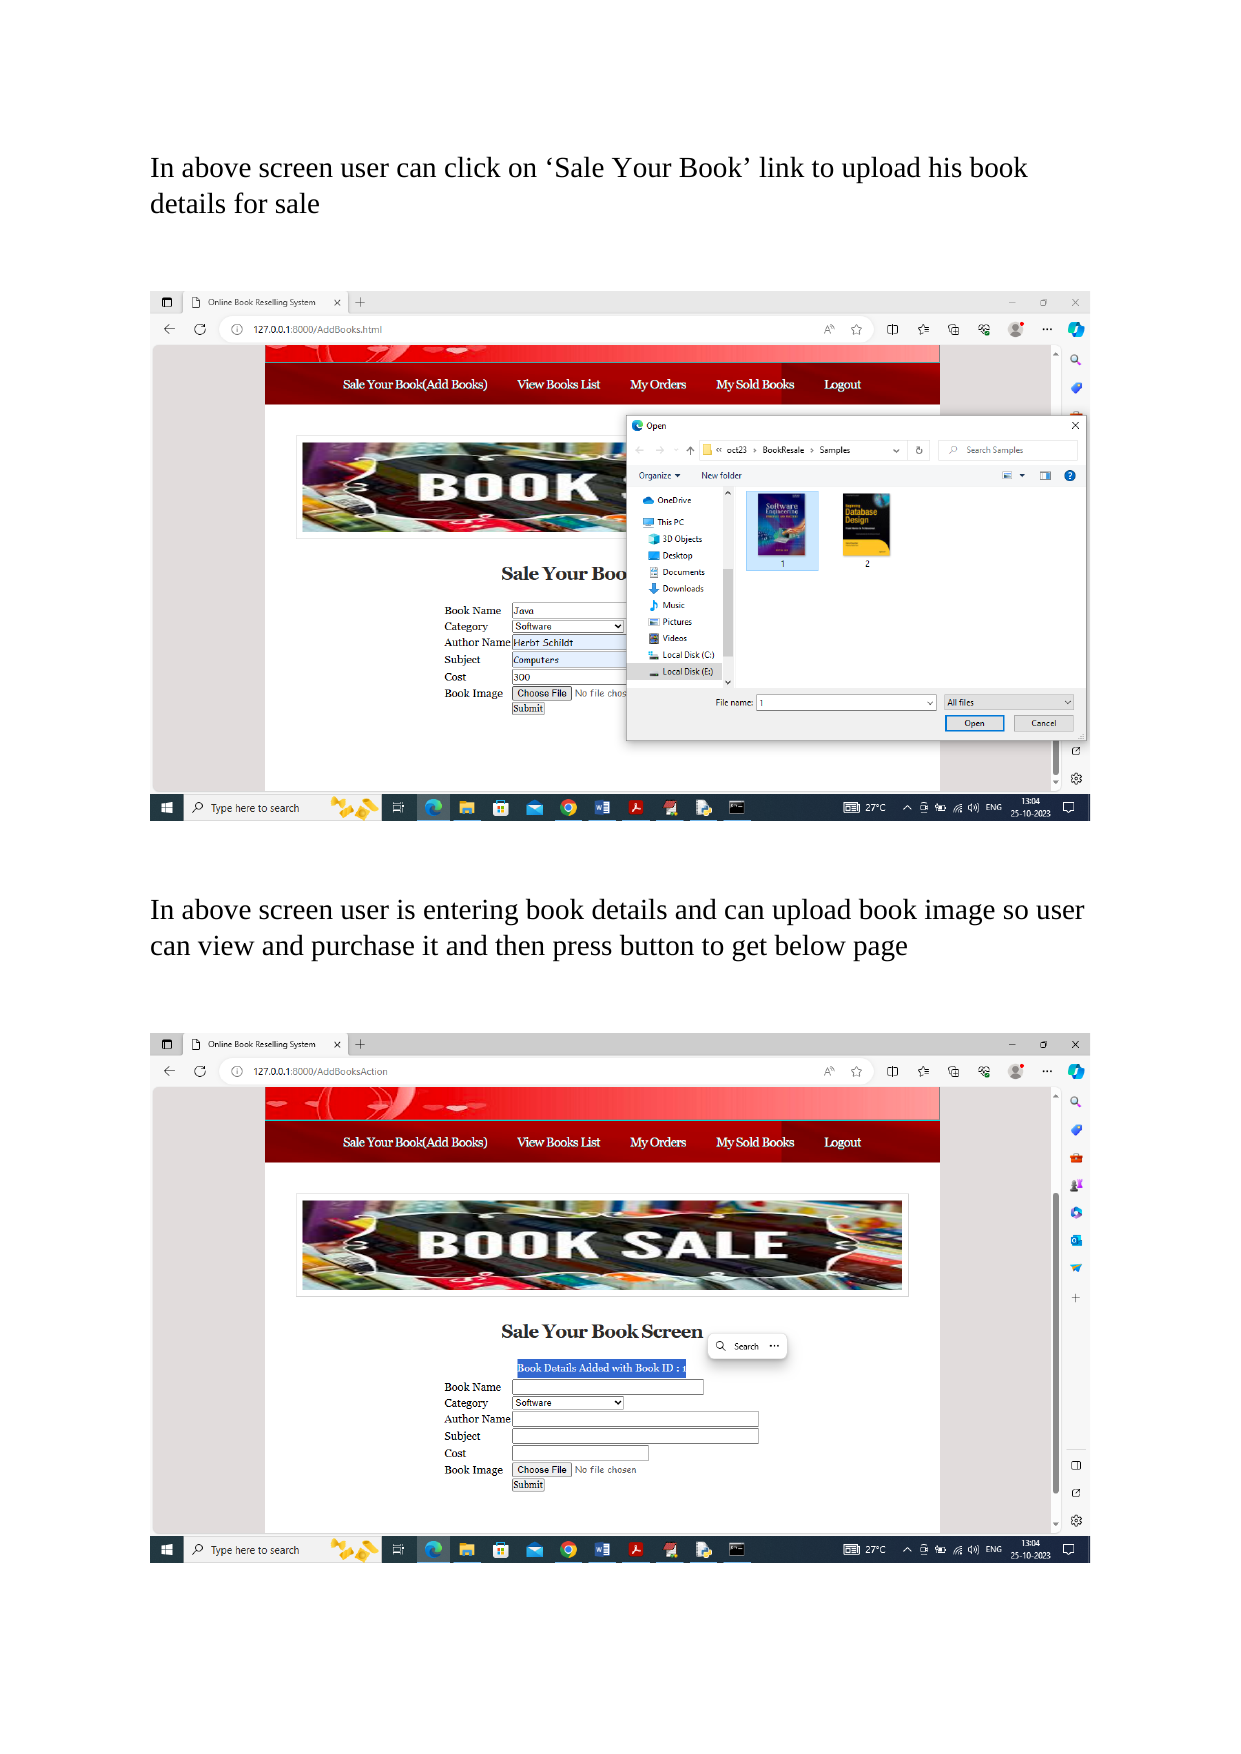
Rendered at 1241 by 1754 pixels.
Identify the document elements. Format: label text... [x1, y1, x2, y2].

text In above screen user can click on ‘Sale Your Book’ link to upload his book details for sale [150, 150, 1090, 220]
picture [150, 1033, 1091, 1563]
text In above screen user is entering book details and can upload book image so user can view and purchase it and then press button to get below page [150, 892, 1090, 962]
picture [150, 291, 1091, 821]
